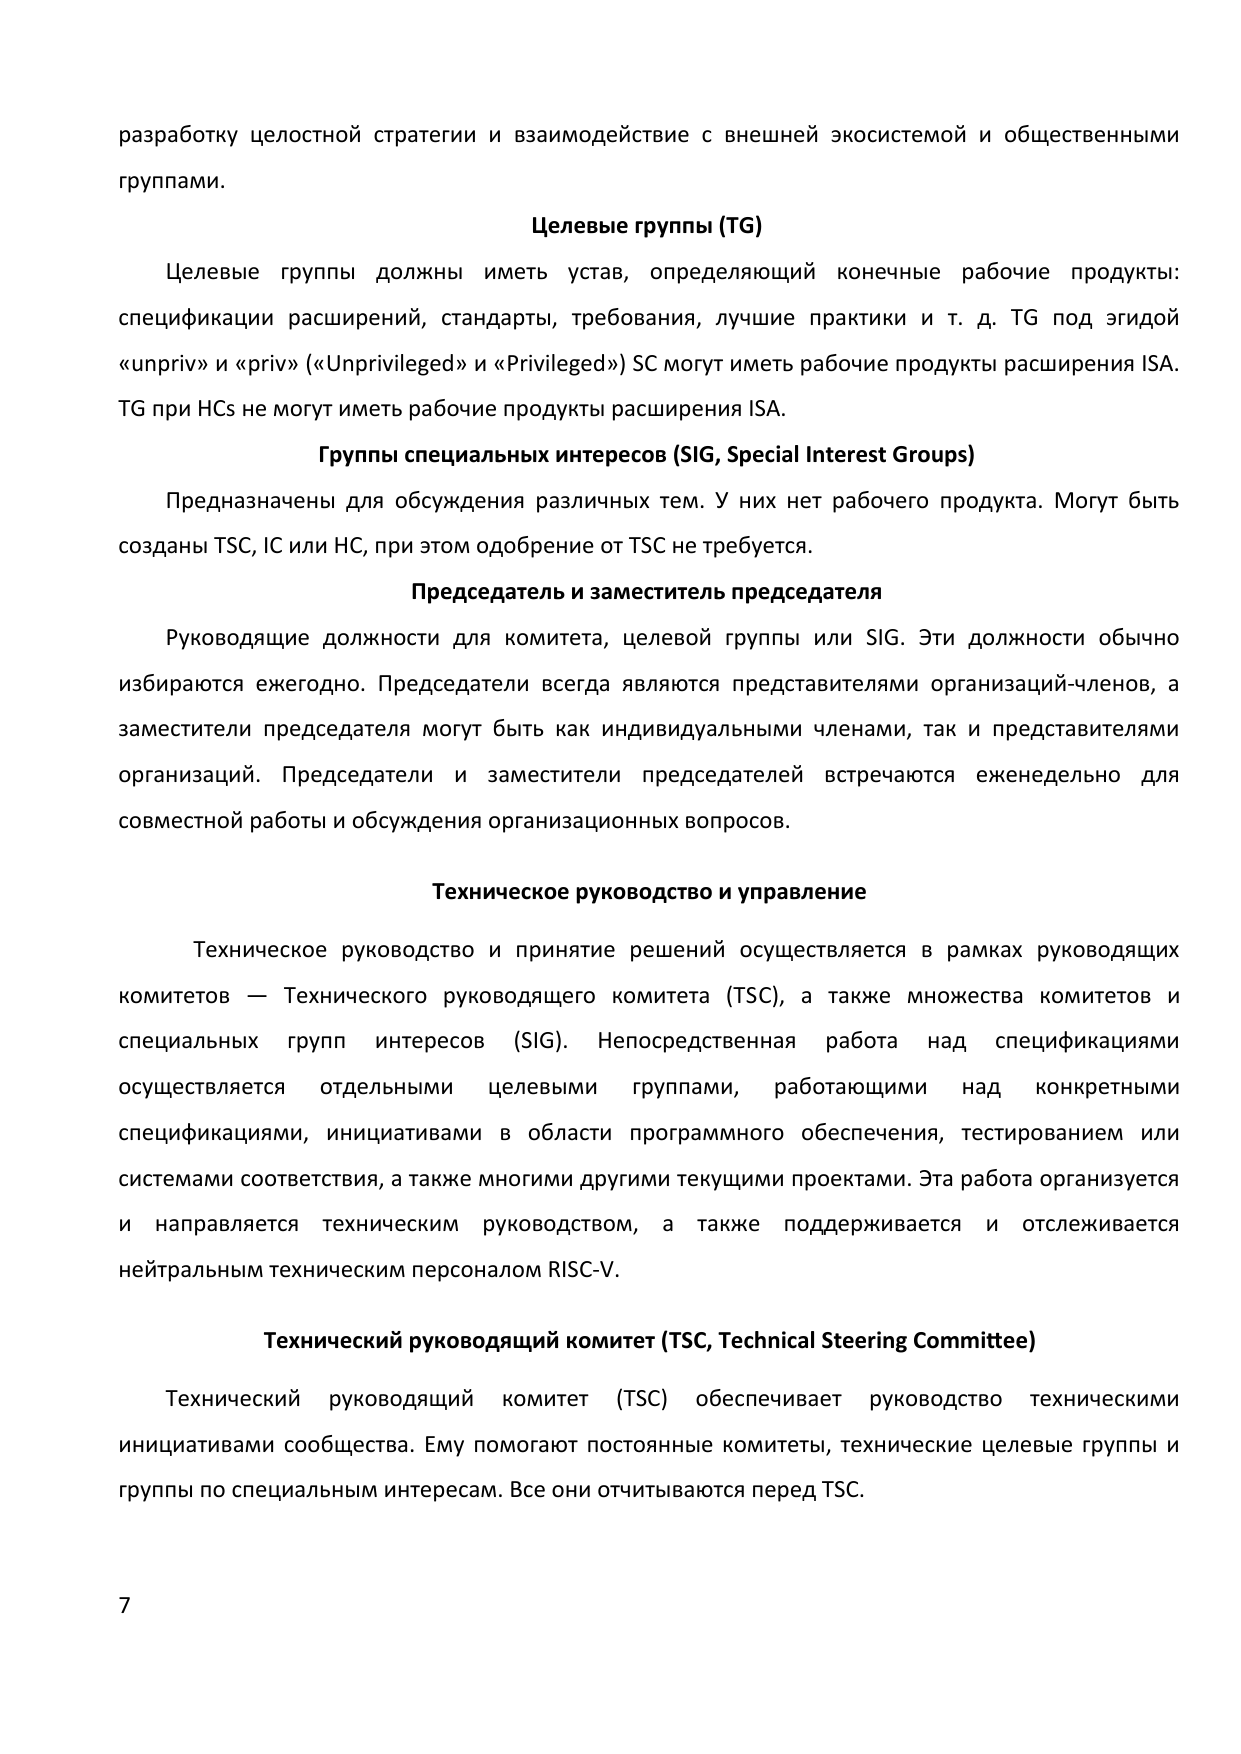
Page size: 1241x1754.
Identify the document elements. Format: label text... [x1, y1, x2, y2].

text Предназначены для обсуждения различных тем. У них нет рабочего продукта. Могут быть созданы TSC, IC или HC, при этом одобрение от TSС не требуется. [118, 484, 1181, 560]
subtitle Группы специальных интересов (SIG, Special Interest Groups) [118, 438, 1181, 469]
subtitle Председатель и заместитель председателя [118, 575, 1181, 606]
text Руководящие должности для комитета, целевой группы или SIG. Эти должности обычно избираются ежегодно. Председатели всегда являются представителями организаций-членов, а заместители председателя могут быть как индивидуальными членами, так и представителями организаций. Председатели и заместители председателей встречаются еженедельно для совместной работы и обсуждения организационных вопросов. [118, 621, 1181, 834]
text Техническое руководство и принятие решений осуществляется в рамках руководящих комитетов — Технического руководящего комитета (TSC), а также множества комитетов и специальных групп интересов (SIG). Непосредственная работа над спецификациями осуществляется отдельными целевыми группами, работающими над конкретными спецификациями, инициативами в области программного обеспечения, тестированием или системами соответствия, а также многими другими текущими проектами. Эта работа организуется и направляется техническим руководством, а также поддерживается и отслеживается нейтральным техническим персоналом RISC-V. [118, 933, 1181, 1284]
text Технический руководящий комитет (TSC) обеспечивает руководство техническими инициативами сообщества. Ему помогают постоянные комитеты, технические целевые группы и группы по специальным интересам. Все они отчитываются перед TSC. [118, 1382, 1181, 1504]
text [118, 118, 1181, 194]
subtitle Технический руководящий комитет (TSC, Technical Steering Committee) [118, 1324, 1181, 1354]
subtitle Целевые группы (TG) [118, 209, 1181, 240]
subtitle Техническое руководство и управление [118, 875, 1181, 905]
text Целевые группы должны иметь устав, определяющий конечные рабочие продукты: спецификации расширений, стандарты, требования, лучшие практики и т. д. TG под эгидой «unpriv» и «priv» («Unprivileged» и «Privileged») SC могут иметь рабочие продукты расширения ISA. TG при HCs не могут иметь рабочие продукты расширения ISA. [118, 255, 1181, 423]
